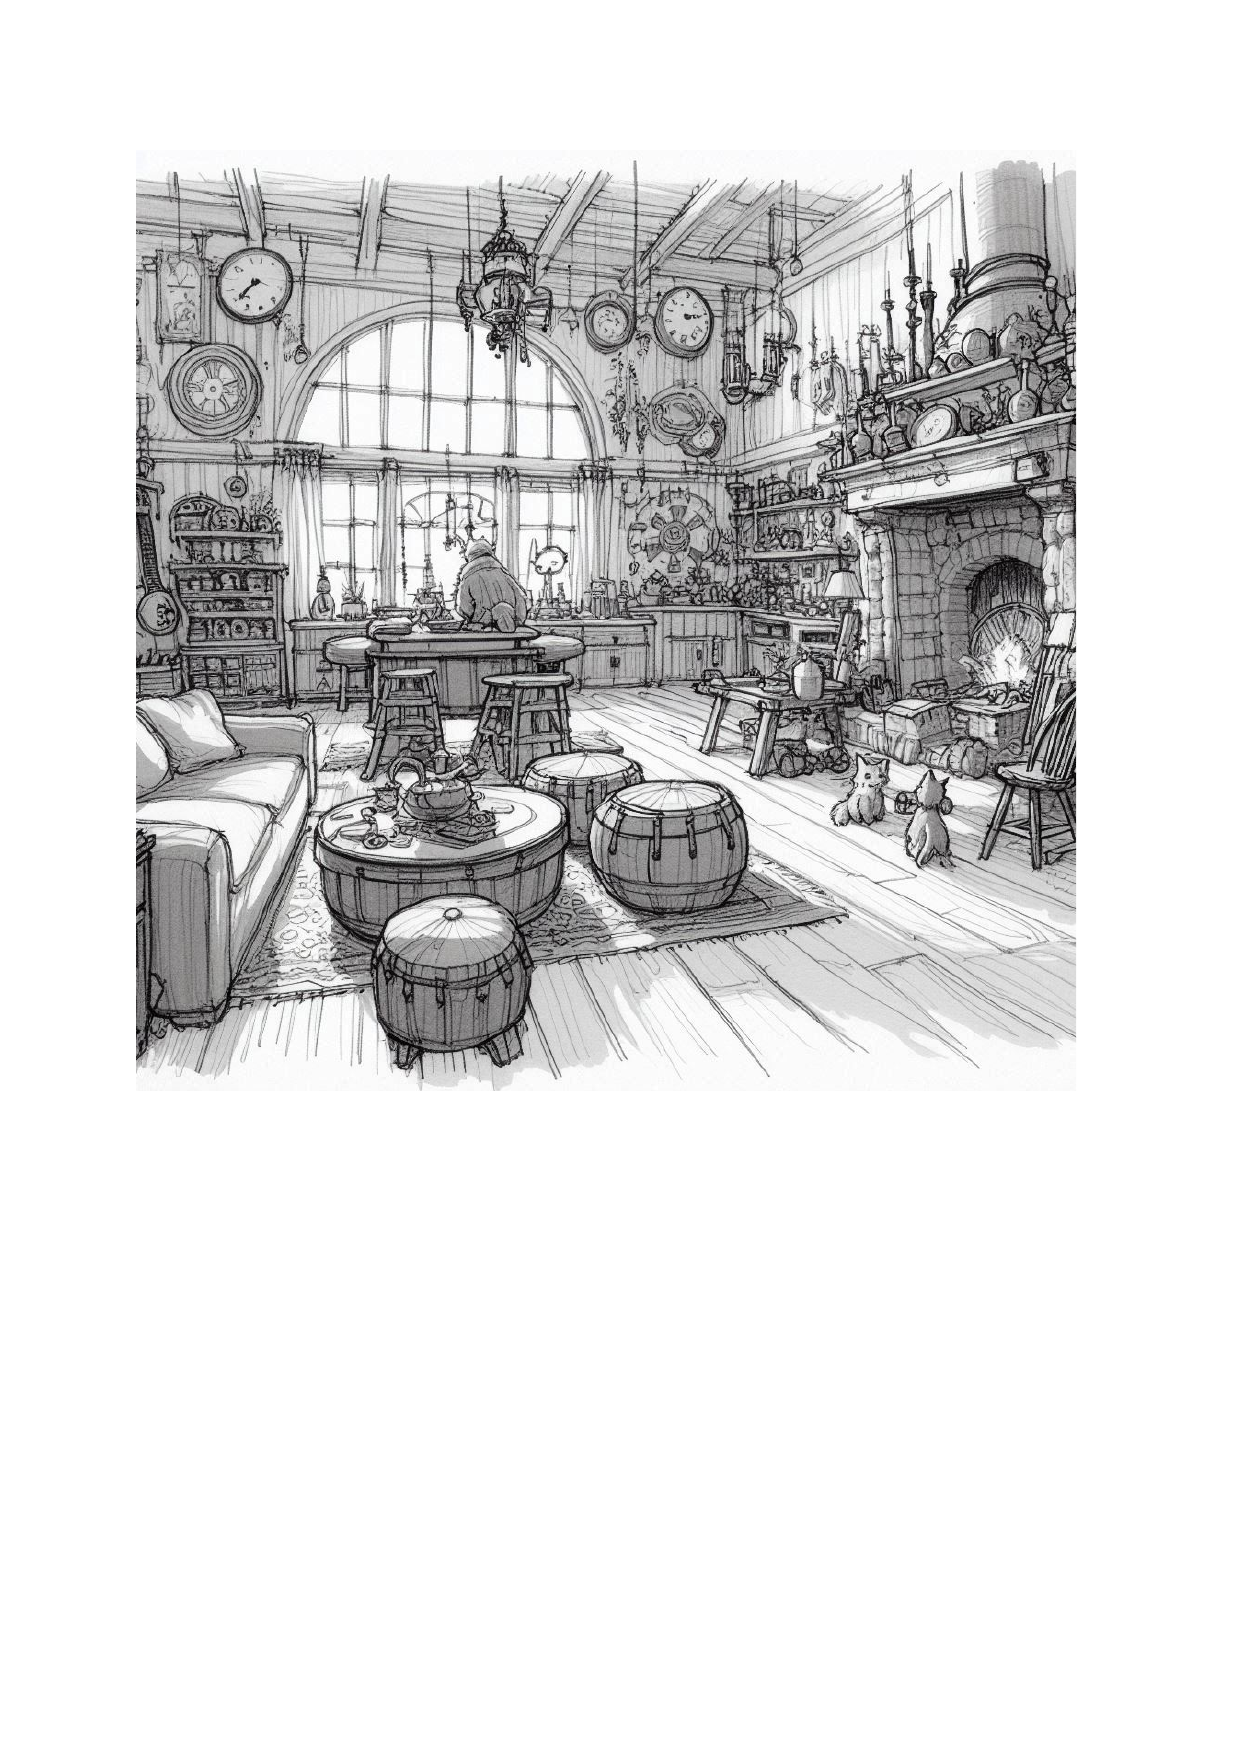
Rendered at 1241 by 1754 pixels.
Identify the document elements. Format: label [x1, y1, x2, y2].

picture [136, 150, 1077, 1091]
